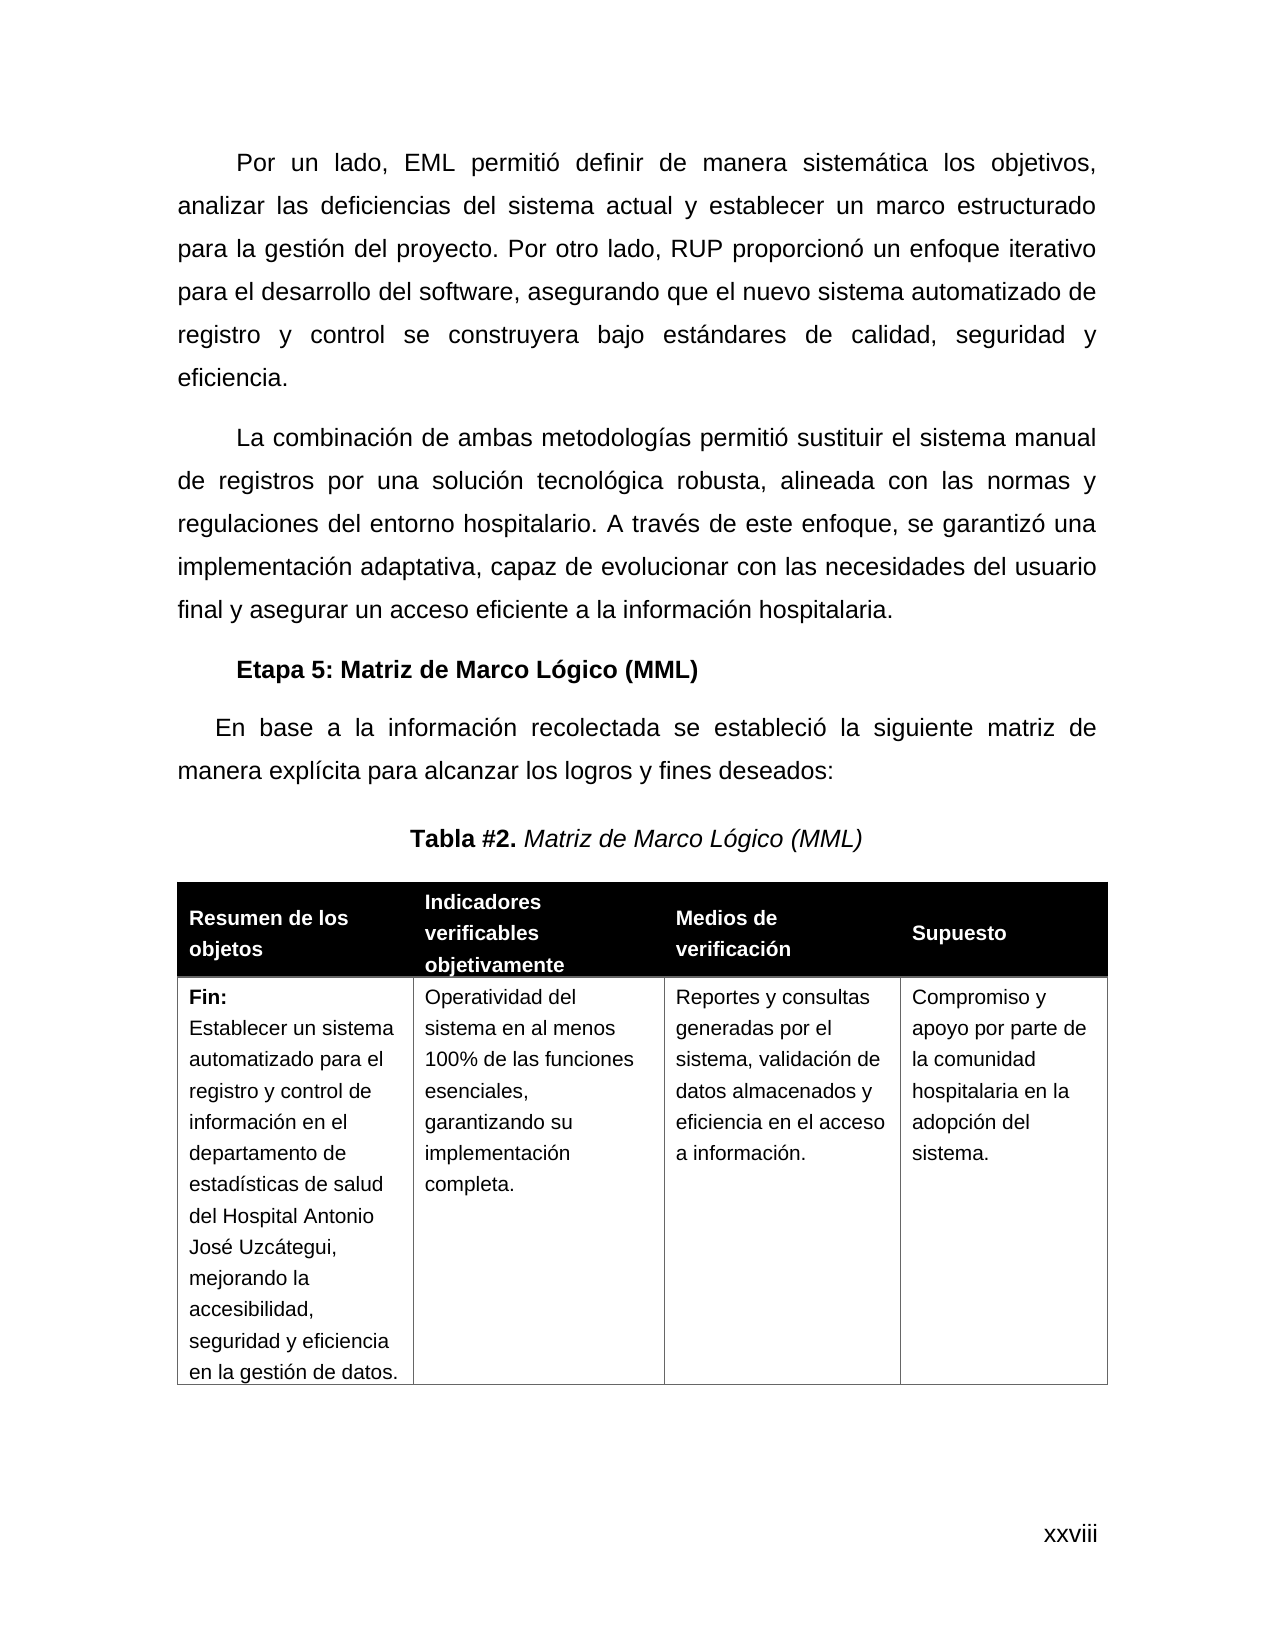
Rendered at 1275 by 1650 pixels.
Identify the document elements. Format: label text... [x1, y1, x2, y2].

text La combinación de ambas metodologías permitió sustituir el sistema manual de registros por una solución tecnológica robusta, alineada con las normas y regulaciones del entorno hospitalario. A través de este enfoque, se garantizó una implementación adaptativa, capaz de evolucionar con las necesidades del usuario final y asegurar un acceso eficiente a la información hospitalaria. [177, 423, 1098, 624]
table_header Indicadores verificables objetivamente [414, 883, 664, 976]
table_cell Fin: Establecer un sistema automatizado para el registro y control de información en el departamento de estadísticas de salud del Hospital Antonio José Uzcátegui, mejorando la accesibilidad, seguridad y eficiencia en la gestión de datos. [178, 978, 413, 1384]
table_header Resumen de los objetos [178, 883, 413, 976]
text Por un lado, EML permitió definir de manera sistemática los objetivos, analizar las deficiencias del sistema actual y establecer un marco estructurado para la gestión del proyecto. Por otro lado, RUP proporcionó un enfoque iterativo para el desarrollo del software, asegurando que el nuevo sistema automatizado de registro y control se construyera bajo estándares de calidad, seguridad y eficiencia. [177, 148, 1098, 392]
table_header Medios de verificación [665, 883, 900, 976]
text Tabla #2. Matriz de Marco Lógico (MML) [177, 824, 1098, 853]
table_cell Operatividad del sistema en al menos 100% de las funciones esenciales, garantizando su implementación completa. [414, 978, 664, 1384]
table_header Supuesto [901, 883, 1107, 976]
subtitle Etapa 5: Matriz de Marco Lógico (MML) [236, 655, 1098, 684]
table_cell Compromiso y apoyo por parte de la comunidad hospitalaria en la adopción del sistema. [901, 978, 1107, 1384]
table_cell Reportes y consultas generadas por el sistema, validación de datos almacenados y eficiencia en el acceso a información. [665, 978, 900, 1384]
text En base a la información recolectada se estableció la siguiente matriz de manera explícita para alcanzar los logros y fines deseados: [177, 713, 1098, 785]
